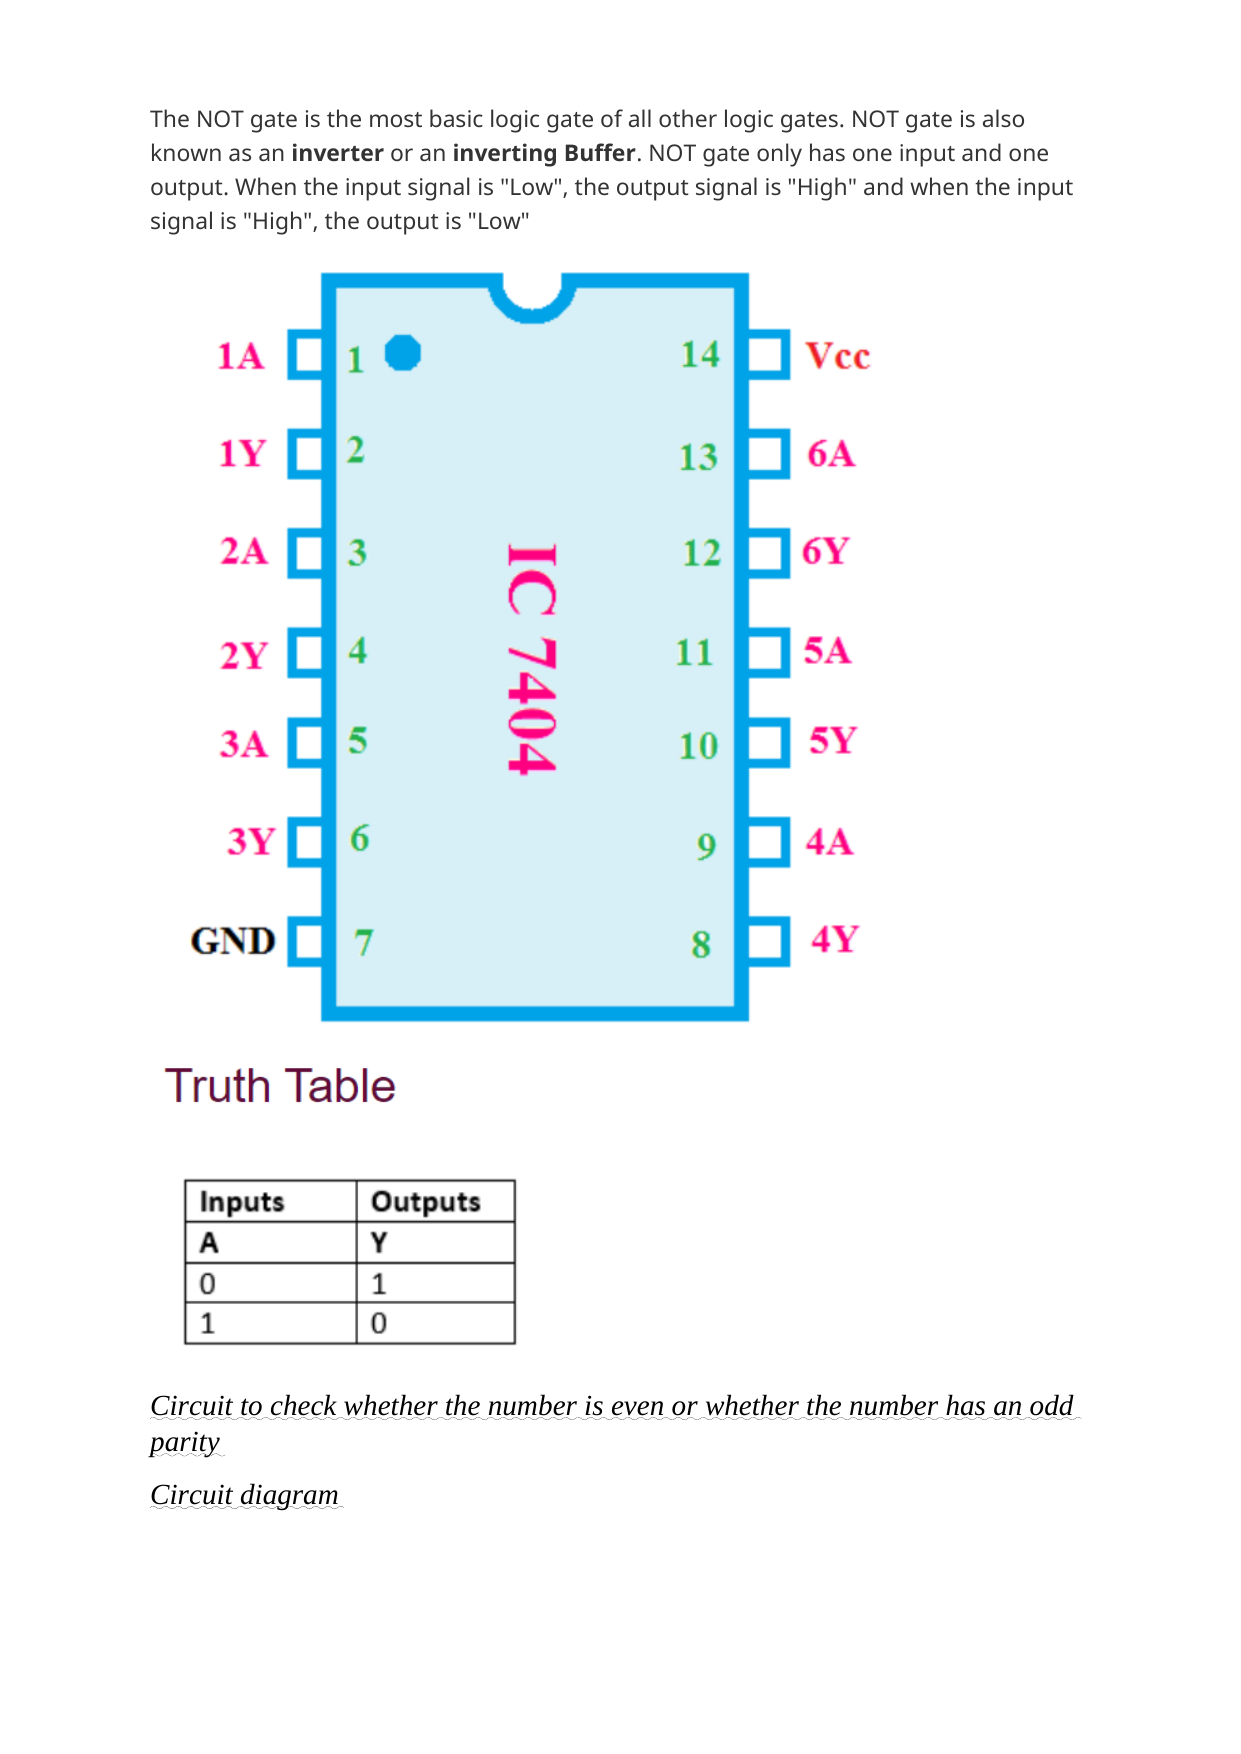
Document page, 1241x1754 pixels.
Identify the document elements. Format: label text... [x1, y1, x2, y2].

text Circuit to check whether the number is even or whether the number has an odd parity [150, 1388, 1090, 1458]
picture [150, 255, 913, 1034]
text Circuit diagram [150, 1477, 1090, 1510]
text The NOT gate is the most basic logic gate of all other logic gates. NOT gate is also known as an inverter or an inverting Buffer. NOT gate only has one input and one output. When the input signal is "Low", the output signal is "High" and when the input signal is "High", the output is "Low" [150, 103, 1090, 236]
picture [150, 1052, 530, 1369]
